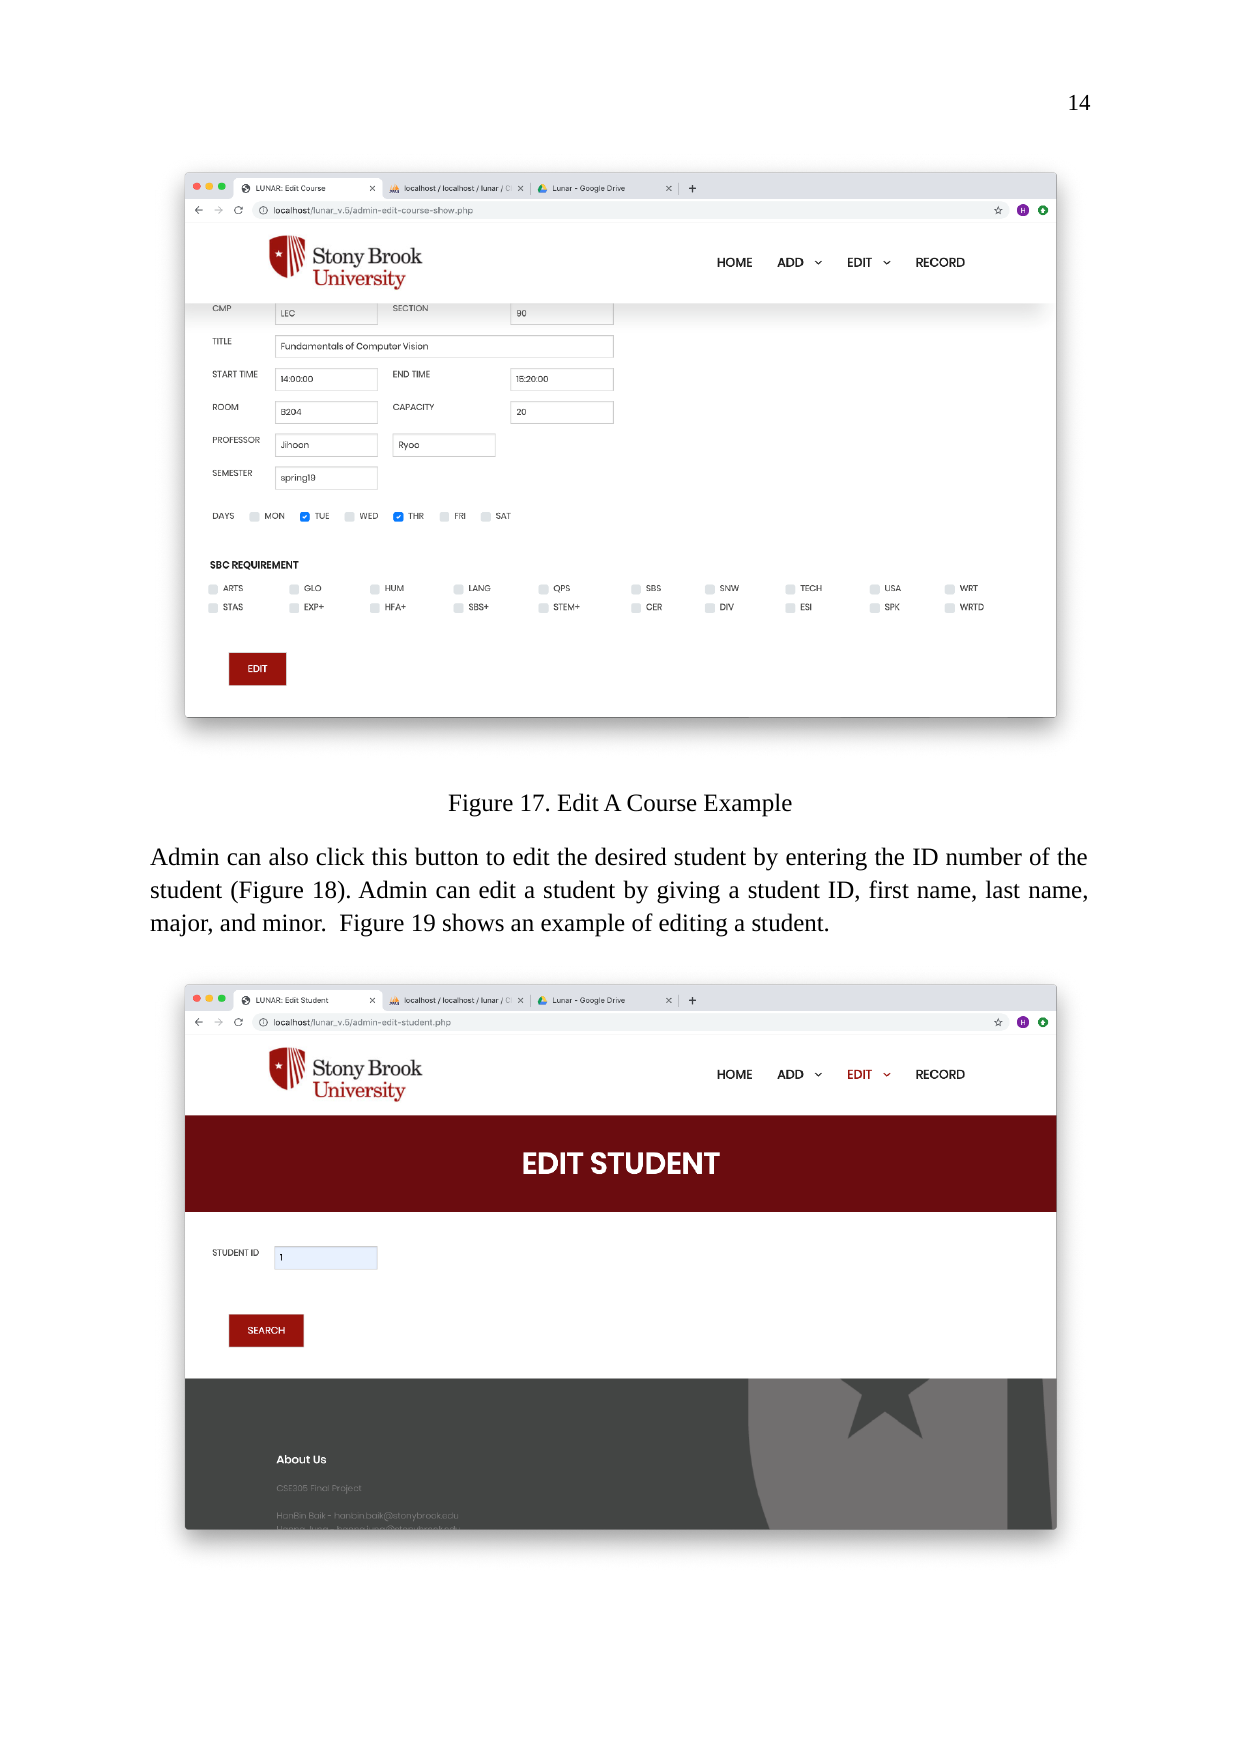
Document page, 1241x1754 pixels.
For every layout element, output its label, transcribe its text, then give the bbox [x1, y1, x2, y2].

picture [150, 961, 1091, 1575]
text Admin can also click this button to edit the desired student by entering the ID number of the student (Figure 18). Admin can edit a student by giving a student ID, first name, last name, major, and minor. Figure 19 shows an example of editing a student. [150, 842, 1090, 937]
text Figure 17. Edit A Course Example [150, 788, 1090, 817]
picture [150, 150, 1091, 763]
